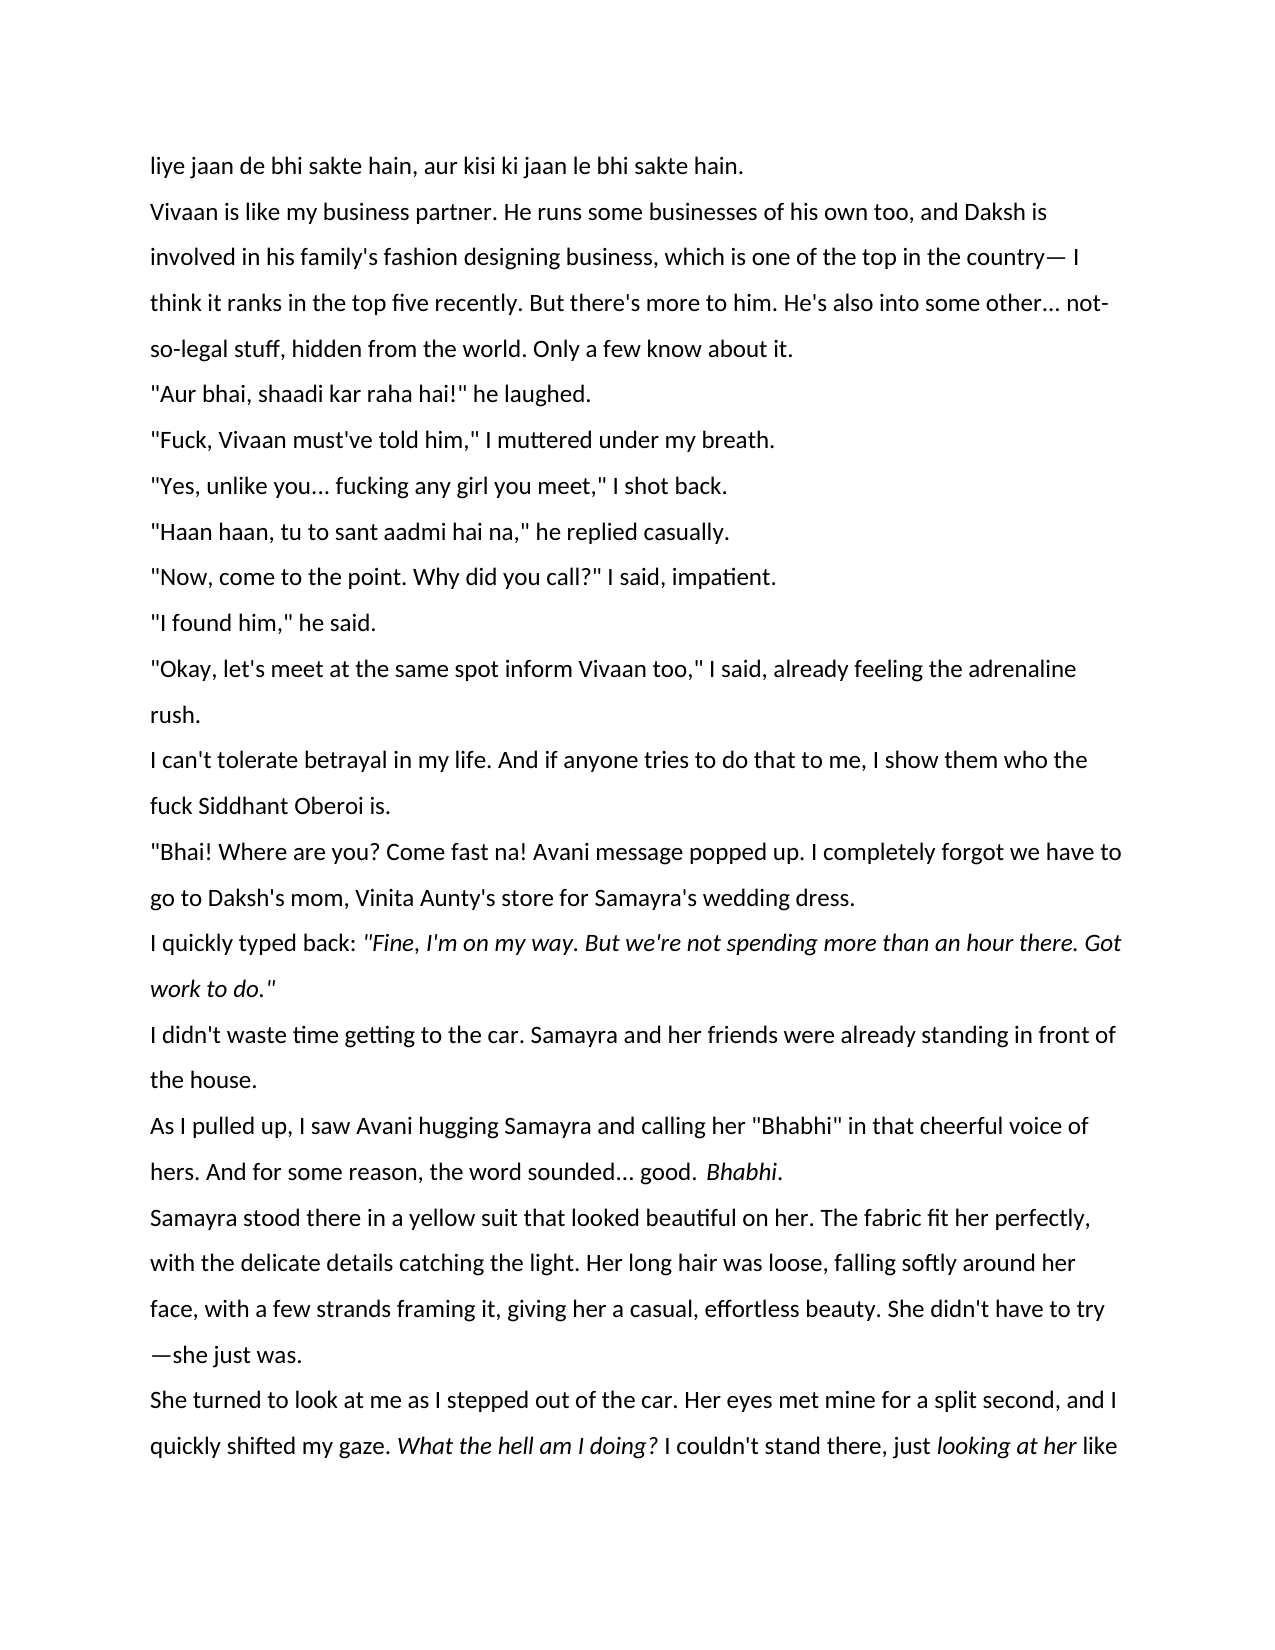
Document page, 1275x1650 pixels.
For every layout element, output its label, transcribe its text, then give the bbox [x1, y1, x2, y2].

text Samayra stood there in a yellow suit that looked beautiful on her. The fabric fit her perfectly, with the delicate details catching the light. Her long hair was loose, falling softly around her face, with a few strands framing it, giving her a casual, effortless beauty. She didn't have to try—she just was. [150, 1202, 1125, 1369]
text "Now, come to the point. Why did you call?" I said, impatient. [150, 562, 1125, 592]
text "Haan haan, tu to sant aadmi hai na," he replied casually. [150, 516, 1125, 546]
text I didn't waste time getting to the car. Samayra and her friends were already standing in front of the house. [150, 1019, 1125, 1095]
text Vivaan is like my business partner. He runs some businesses of his own too, and Daksh is involved in his family's fashion designing business, which is one of the top in the country— I think it ranks in the top five recently. But there's more to him. He's also into some other... not-so-legal stuff, hidden from the world. Only a few know about it. [150, 196, 1125, 363]
text I quickly typed back: "Fine, I'm on my way. But we're not spending more than an hour there. Got work to do." [150, 927, 1125, 1004]
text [150, 150, 1125, 181]
text "Fuck, Vivaan must've told him," I muttered under my breath. [150, 424, 1125, 455]
text As I pulled up, I saw Avani hugging Samayra and calling her "Bhabhi" in that cheerful voice of hers. And for some reason, the word sounded... good. Bhabhi. [150, 1110, 1125, 1187]
text "I found him," he said. [150, 607, 1125, 638]
text "Okay, let's meet at the same spot inform Vivaan too," I said, already feeling the adrenaline rush. [150, 653, 1125, 729]
text "Bhai! Where are you? Come fast na! Avani message popped up. I completely forgot we have to go to Daksh's mom, Vinita Aunty's store for Samayra's wedding dress. [150, 836, 1125, 912]
text I can't tolerate betrayal in my life. And if anyone tries to do that to me, I show them who the fuck Siddhant Oberoi is. [150, 744, 1125, 821]
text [150, 1385, 1125, 1461]
text "Aur bhai, shaadi kar raha hai!" he laughed. [150, 379, 1125, 409]
text "Yes, unlike you... fucking any girl you meet," I shot back. [150, 470, 1125, 501]
